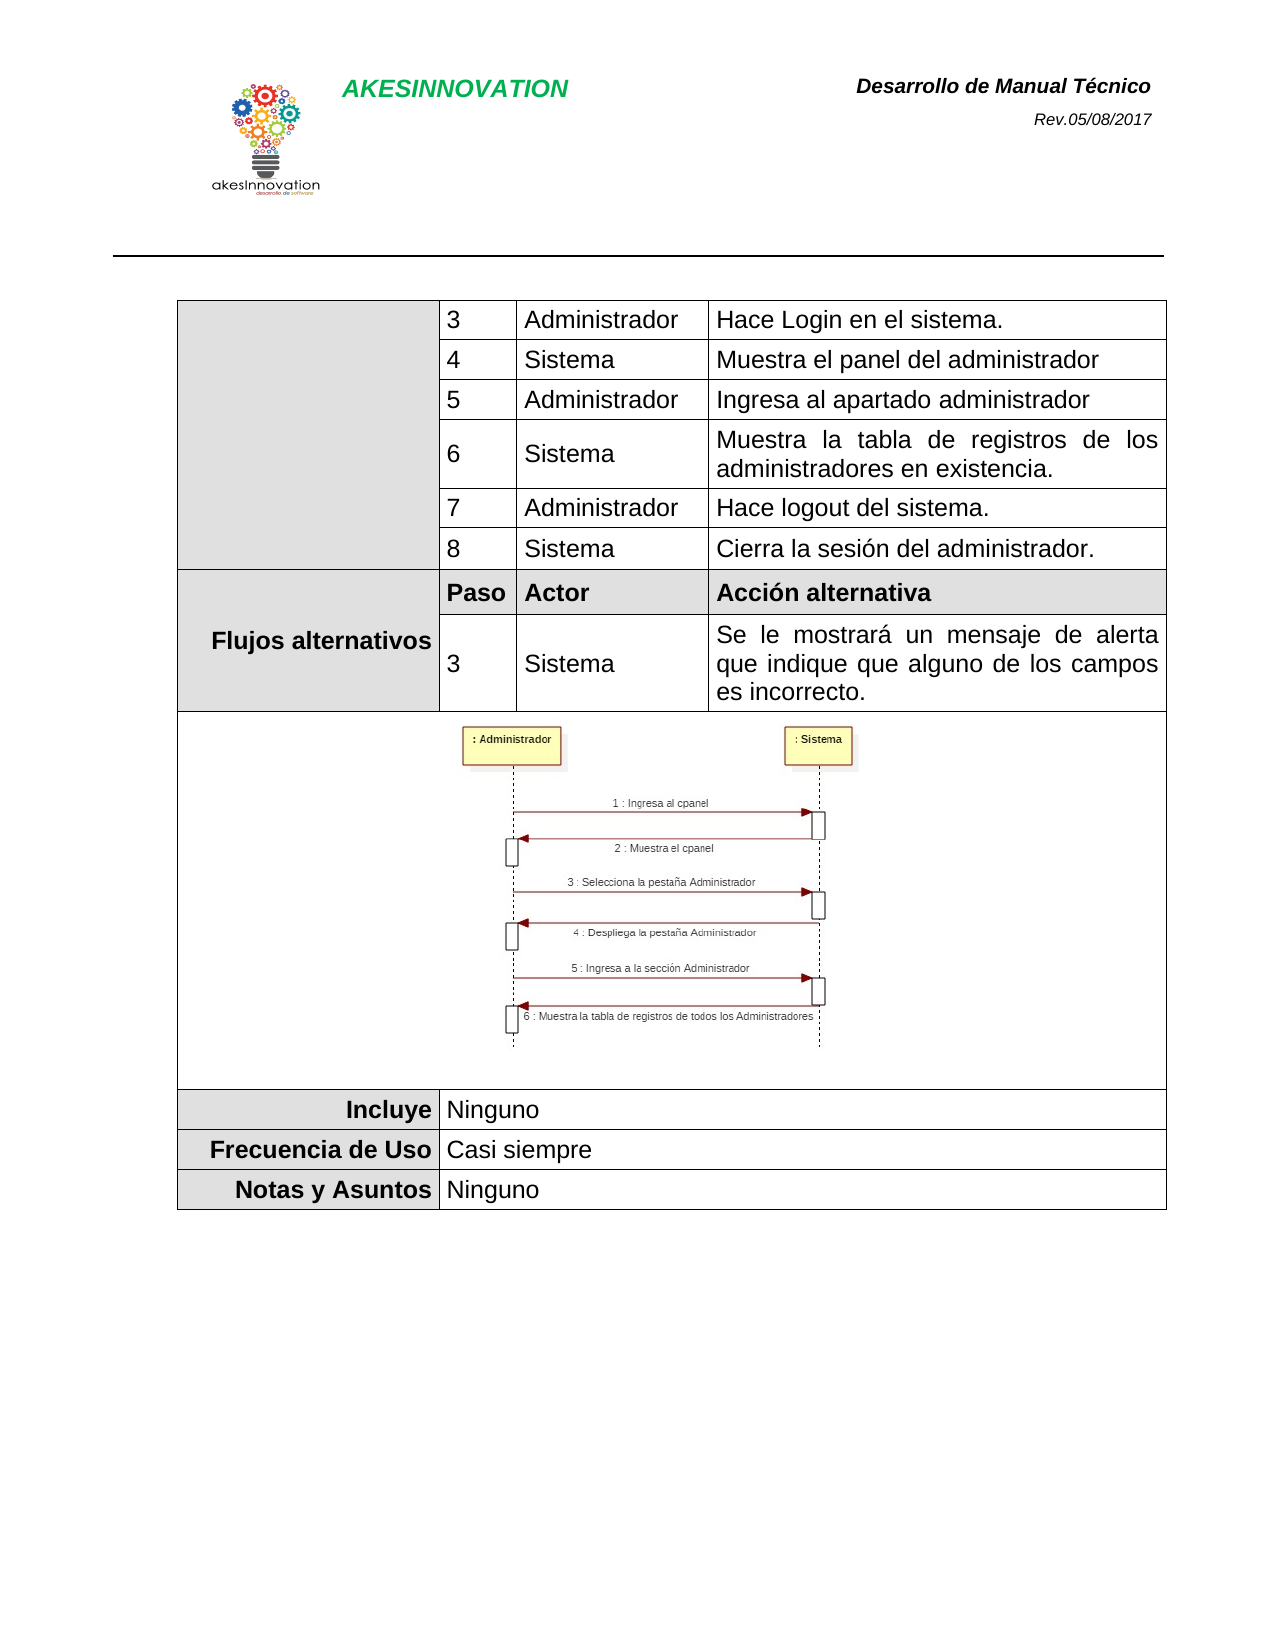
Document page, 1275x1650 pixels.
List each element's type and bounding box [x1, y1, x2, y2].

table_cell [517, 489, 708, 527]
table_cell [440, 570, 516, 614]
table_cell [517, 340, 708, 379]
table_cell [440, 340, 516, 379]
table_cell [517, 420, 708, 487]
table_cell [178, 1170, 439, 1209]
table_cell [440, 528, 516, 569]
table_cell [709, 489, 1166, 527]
picture [453, 717, 890, 1085]
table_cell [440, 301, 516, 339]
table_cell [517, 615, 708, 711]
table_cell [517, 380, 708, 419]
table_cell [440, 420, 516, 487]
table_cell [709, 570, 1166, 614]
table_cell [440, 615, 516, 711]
picture [198, 73, 331, 227]
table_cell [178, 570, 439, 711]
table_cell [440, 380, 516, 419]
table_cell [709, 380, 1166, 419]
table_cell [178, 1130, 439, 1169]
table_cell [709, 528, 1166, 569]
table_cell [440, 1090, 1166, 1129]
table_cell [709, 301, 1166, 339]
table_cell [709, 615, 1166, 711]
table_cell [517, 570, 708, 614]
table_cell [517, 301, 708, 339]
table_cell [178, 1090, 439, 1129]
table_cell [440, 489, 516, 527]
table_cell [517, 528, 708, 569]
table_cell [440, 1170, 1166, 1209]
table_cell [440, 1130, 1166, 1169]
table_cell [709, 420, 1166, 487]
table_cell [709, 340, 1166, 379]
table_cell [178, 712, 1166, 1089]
